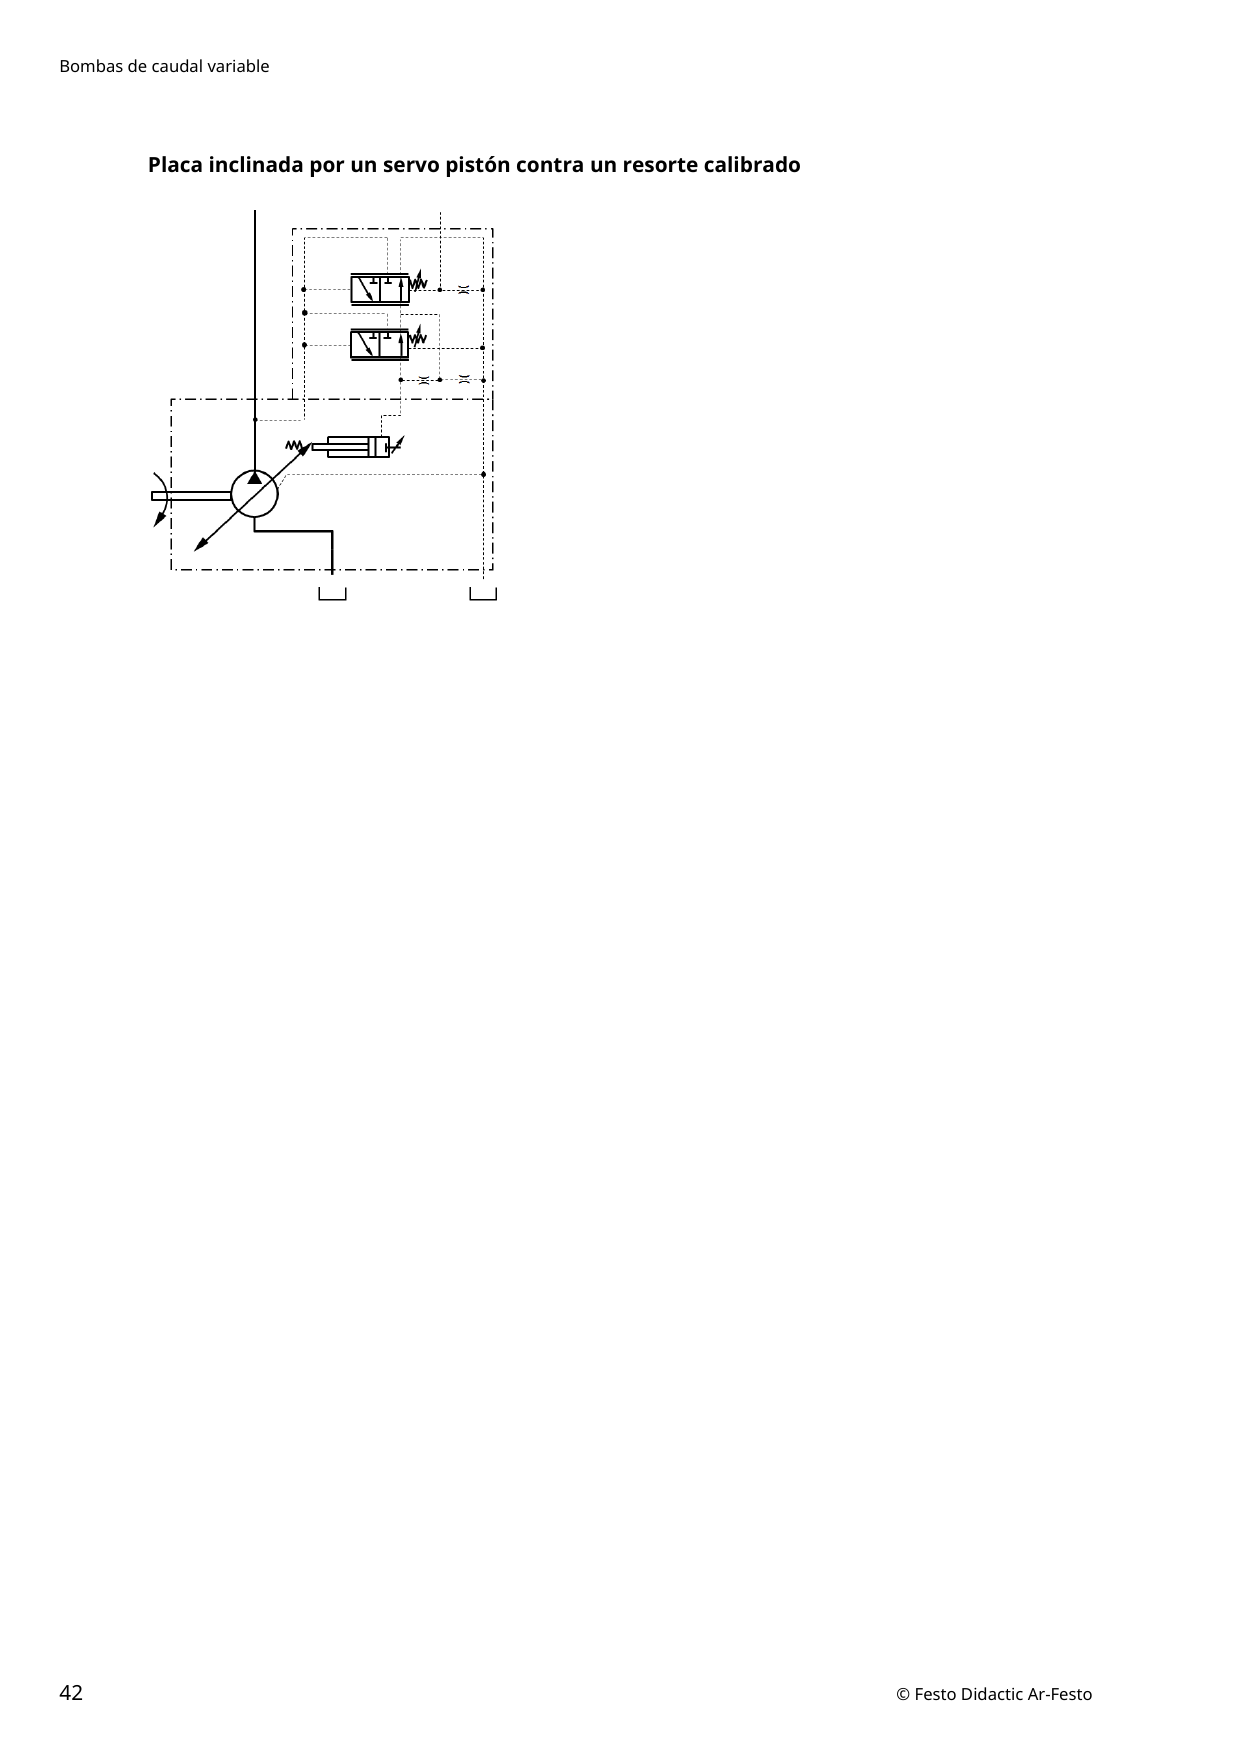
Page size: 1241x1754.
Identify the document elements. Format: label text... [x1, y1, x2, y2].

picture [147, 210, 502, 605]
text Placa inclinada por un servo pistón contra un resorte calibrado [148, 148, 1092, 179]
